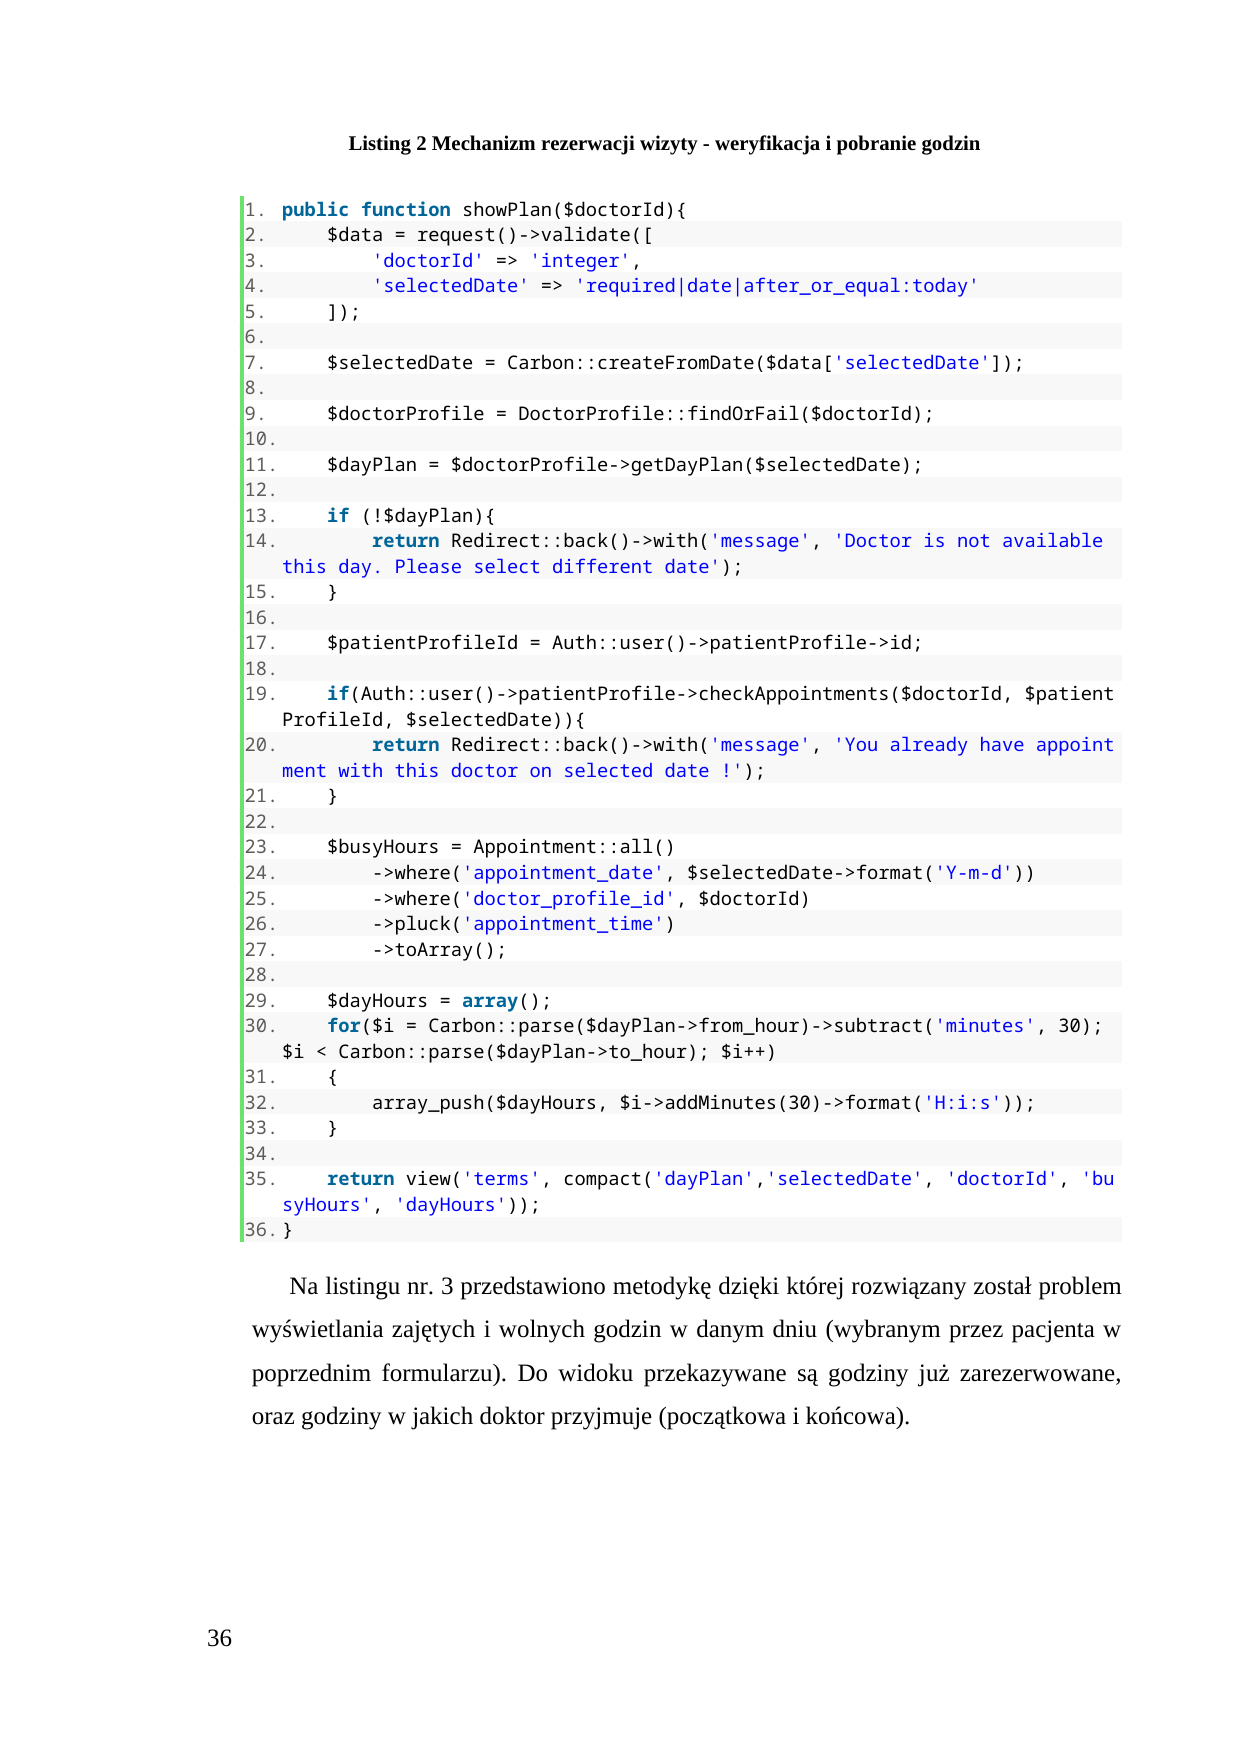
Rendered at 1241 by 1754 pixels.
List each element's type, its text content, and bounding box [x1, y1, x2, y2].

list } [244, 579, 1122, 604]
list return Redirect::back()->with('message', 'Doctor is not available this day. Please select different date'); [244, 528, 1122, 579]
list ->where('doctor_profile_id', $doctorId) [244, 885, 1122, 910]
list } [244, 1217, 1122, 1242]
list { [244, 1063, 1122, 1089]
list $data = request()->validate([ [244, 221, 1122, 247]
list 'doctorId' => 'integer', [244, 247, 1122, 272]
text Listing 2 Mechanizm rezerwacji wizyty - weryfikacja i pobranie godzin [207, 131, 1122, 155]
list $dayPlan = $doctorProfile->getDayPlan($selectedDate); [244, 451, 1122, 477]
list } [244, 783, 1122, 808]
list return view('terms', compact('dayPlan','selectedDate', 'doctorId', 'busyHours', 'dayHours')); [244, 1166, 1122, 1217]
text Na listingu nr. 3 przedstawiono metodykę dzięki której rozwiązany został problem wyświetlania zajętych i wolnych godzin w danym dniu (wybranym przez pacjenta w poprzednim formularzu). Do widoku przekazywane są godziny już zarezerwowane, oraz godziny w jakich doktor przyjmuje (początkowa i końcowa). [252, 1271, 1122, 1429]
list for($i = Carbon::parse($dayPlan->from_hour)->subtract('minutes', 30); $i < Carbon::parse($dayPlan->to_hour); $i++) [244, 1012, 1122, 1063]
list array_push($dayHours, $i->addMinutes(30)->format('H:i:s')); [244, 1089, 1122, 1114]
list $patientProfileId = Auth::user()->patientProfile->id; [244, 630, 1122, 655]
list if(Auth::user()->patientProfile->checkAppointments($doctorId, $patientProfileId, $selectedDate)){ [244, 681, 1122, 732]
list public function showPlan($doctorId){ [244, 196, 1122, 221]
list ->where('appointment_date', $selectedDate->format('Y-m-d')) [244, 859, 1122, 885]
list if (!$dayPlan){ [244, 502, 1122, 528]
list ->toArray(); [244, 936, 1122, 961]
list $doctorProfile = DoctorProfile::findOrFail($doctorId); [244, 400, 1122, 426]
list 'selectedDate' => 'required|date|after_or_equal:today' [244, 272, 1122, 298]
list return Redirect::back()->with('message', 'You already have appointment with this doctor on selected date !'); [244, 732, 1122, 783]
list $selectedDate = Carbon::createFromDate($data['selectedDate']); [244, 349, 1122, 374]
list ]); [244, 298, 1122, 323]
list ->pluck('appointment_time') [244, 910, 1122, 936]
list $dayHours = array(); [244, 987, 1122, 1012]
list } [244, 1114, 1122, 1140]
list $busyHours = Appointment::all() [244, 834, 1122, 859]
